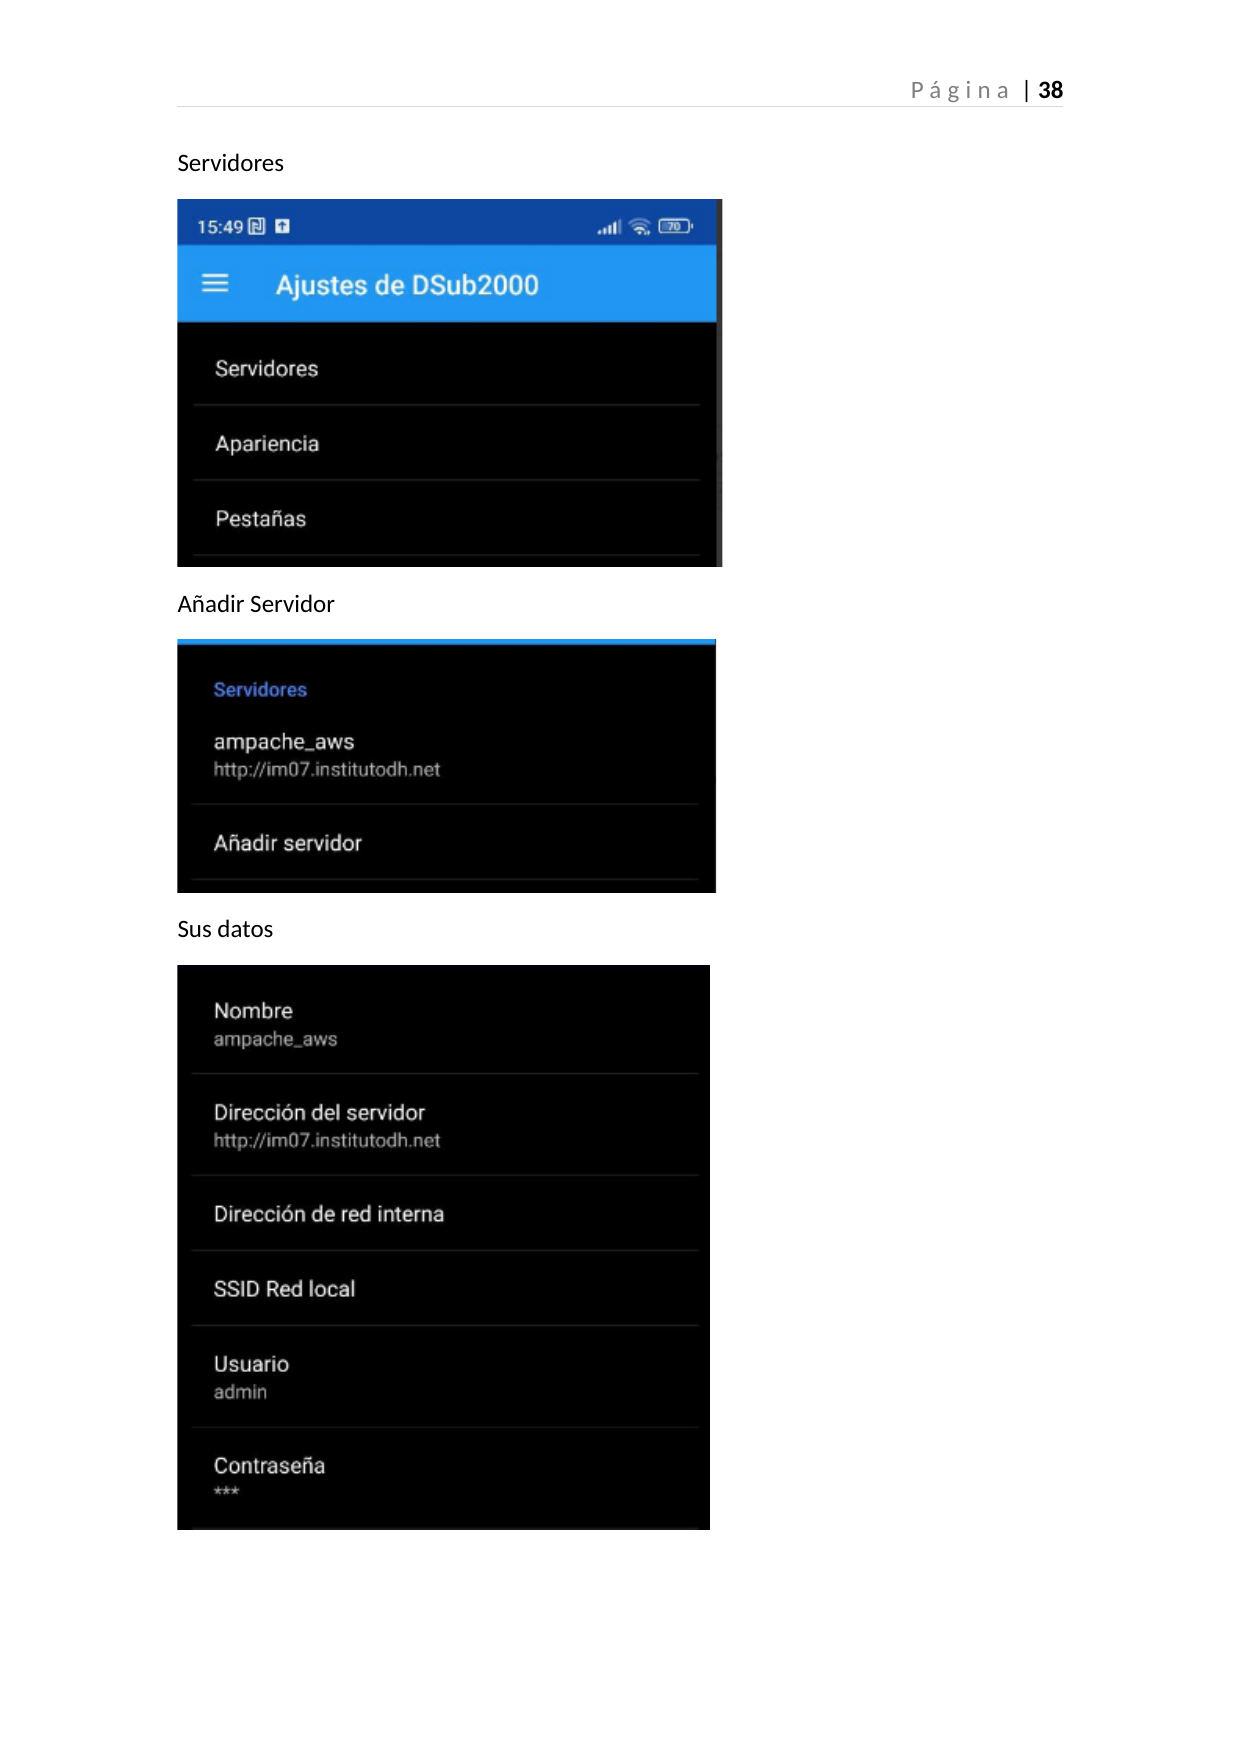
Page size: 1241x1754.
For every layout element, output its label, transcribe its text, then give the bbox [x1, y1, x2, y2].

text Sus datos [177, 914, 1063, 944]
text Servidores [177, 148, 1063, 178]
picture [177, 965, 710, 1530]
text Añadir Servidor [177, 588, 1063, 618]
picture [177, 199, 723, 567]
picture [177, 639, 717, 893]
